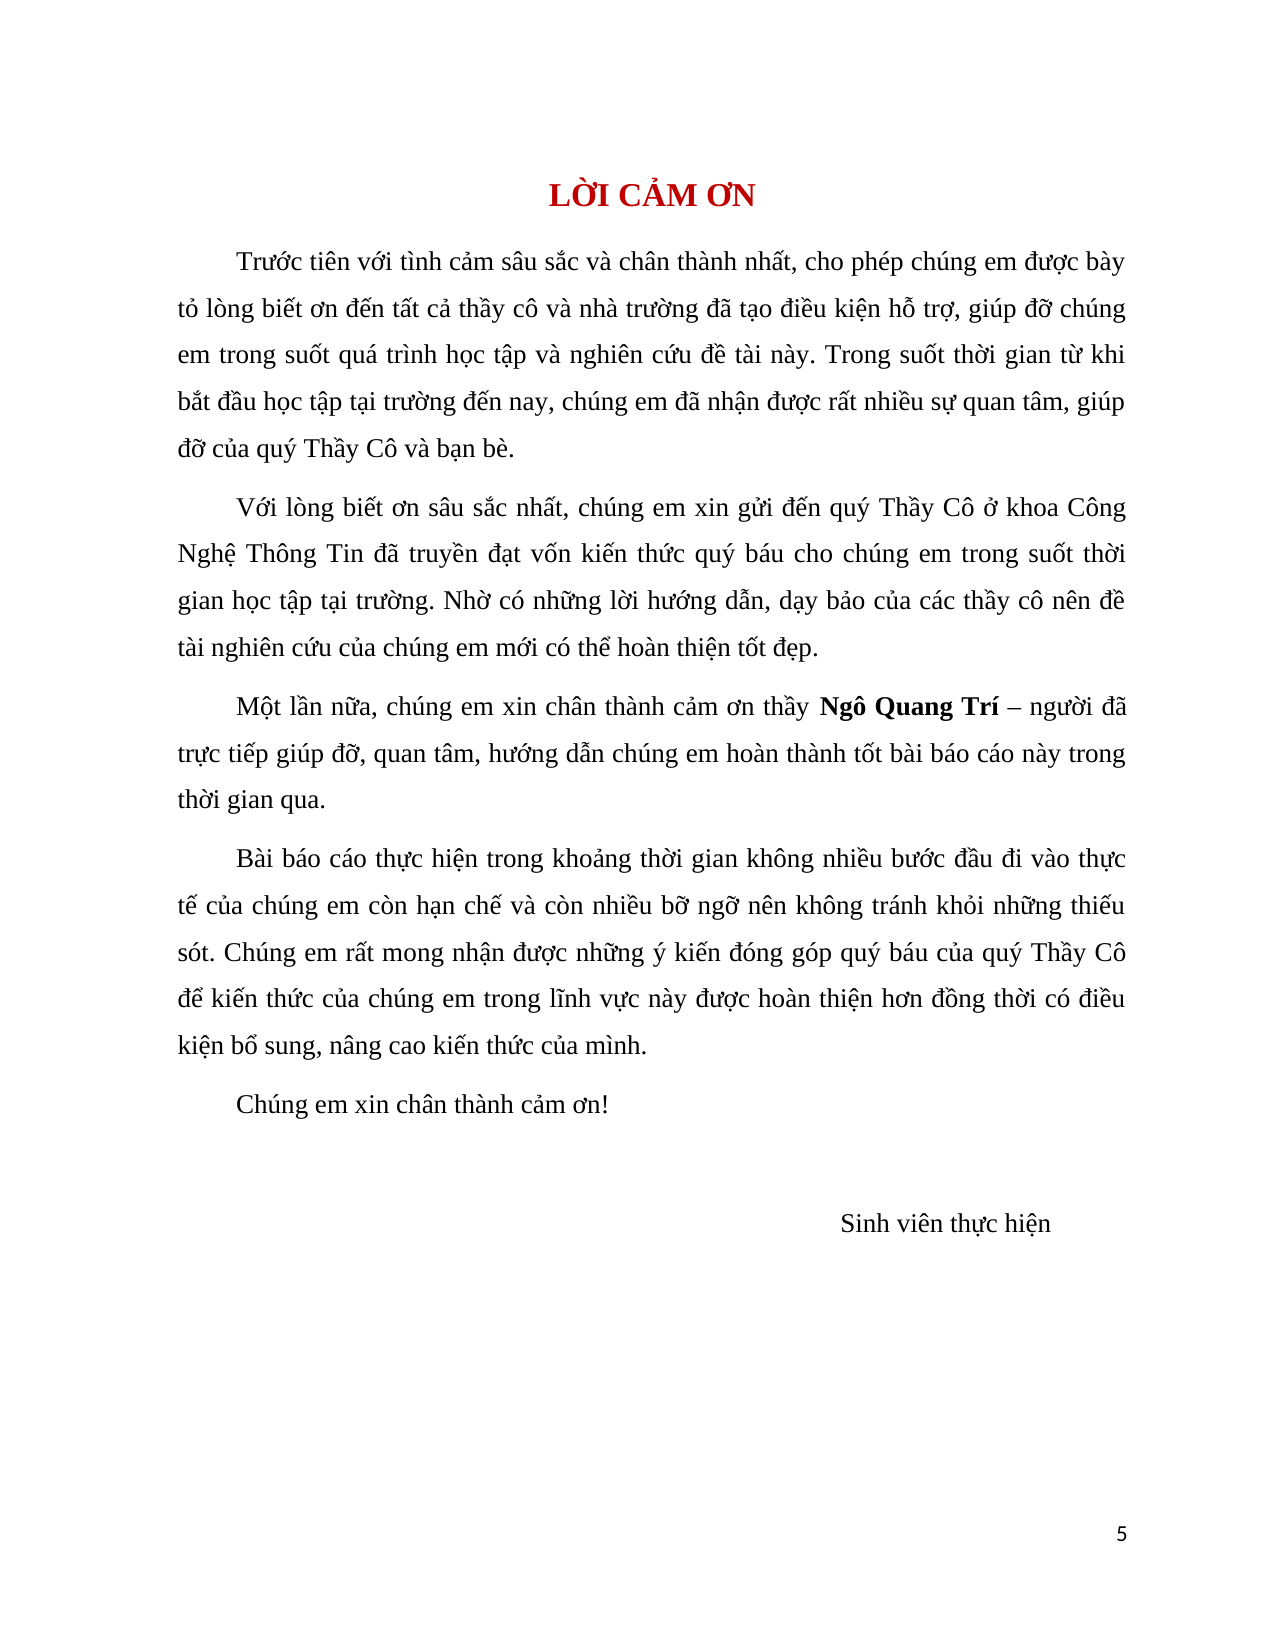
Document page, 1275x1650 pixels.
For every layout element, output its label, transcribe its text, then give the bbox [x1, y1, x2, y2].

text Với lòng biết ơn sâu sắc nhất, chúng em xin gửi đến quý Thầy Cô ở khoa Công Nghệ Thông Tin đã truyền đạt vốn kiến thức quý báu cho chúng em trong suốt thời gian học tập tại trường. Nhờ có những lời hướng dẫn, dạy bảo của các thầy cô nên đề tài nghiên cứu của chúng em mới có thể hoàn thiện tốt đẹp. [177, 491, 1127, 662]
text Bài báo cáo thực hiện trong khoảng thời gian không nhiều bước đầu đi vào thực tế của chúng em còn hạn chế và còn nhiều bỡ ngỡ nên không tránh khỏi những thiếu sót. Chúng em rất mong nhận được những ý kiến đóng góp quý báu của quý Thầy Cô để kiến thức của chúng em trong lĩnh vực này được hoàn thiện hơn đồng thời có điều kiện bổ sung, nâng cao kiến thức của mình. [177, 842, 1127, 1060]
text Sinh viên thực hiện [177, 1207, 1127, 1238]
subtitle LỜI CẢM ƠN [177, 175, 1127, 213]
text Chúng em xin chân thành cảm ơn! [177, 1088, 1127, 1119]
text Trước tiên với tình cảm sâu sắc và chân thành nhất, cho phép chúng em được bày tỏ lòng biết ơn đến tất cả thầy cô và nhà trường đã tạo điều kiện hỗ trợ, giúp đỡ chúng em trong suốt quá trình học tập và nghiên cứu đề tài này. Trong suốt thời gian từ khi bắt đầu học tập tại trường đến nay, chúng em đã nhận được rất nhiều sự quan tâm, giúp đỡ của quý Thầy Cô và bạn bè. [177, 245, 1127, 463]
text Một lần nữa, chúng em xin chân thành cảm ơn thầy Ngô Quang Trí – người đã trực tiếp giúp đỡ, quan tâm, hướng dẫn chúng em hoàn thành tốt bài báo cáo này trong thời gian qua. [177, 690, 1127, 814]
